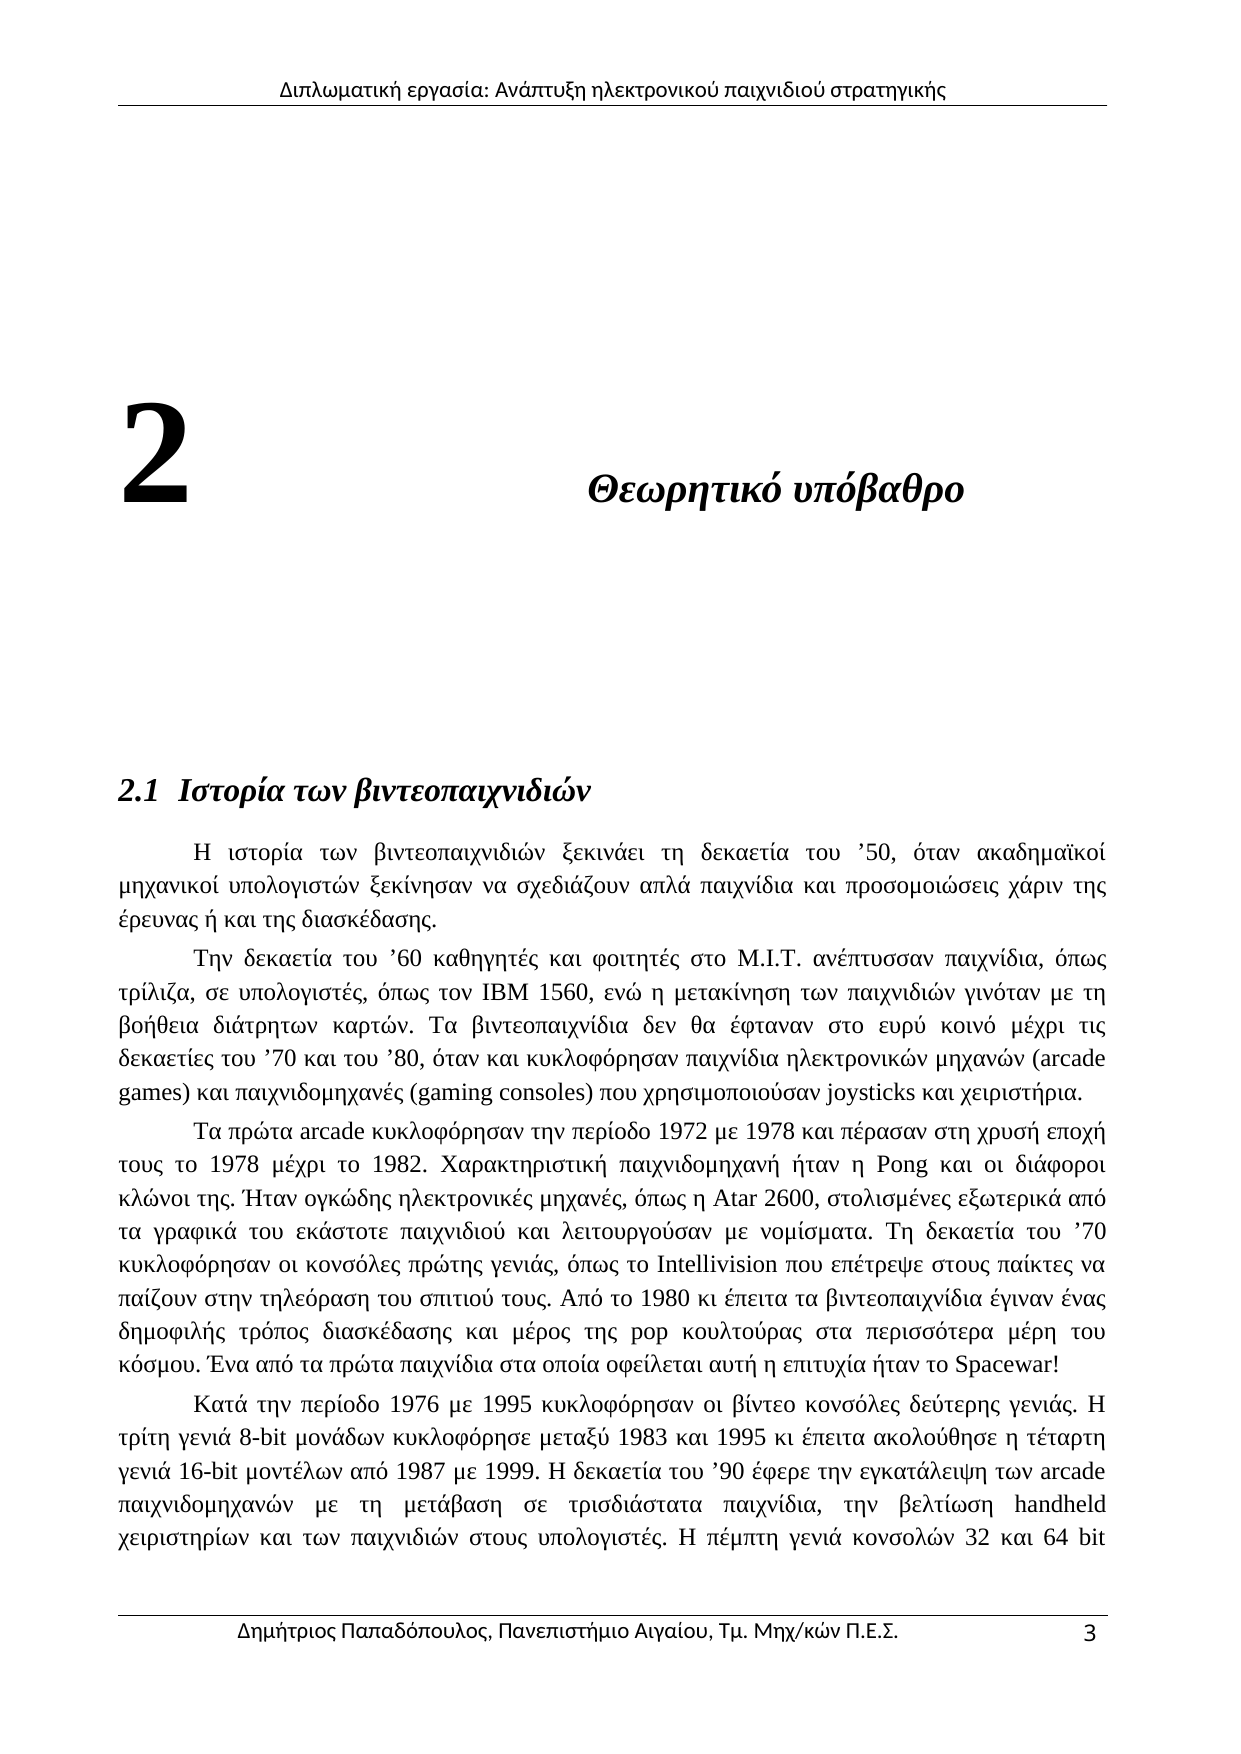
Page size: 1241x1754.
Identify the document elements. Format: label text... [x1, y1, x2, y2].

text Την δεκαετία του ’60 καθηγητές και φοιτητές στο M.I.T. ανέπτυσσαν παιχνίδια, όπως τρίλιζα, σε υπολογιστές, όπως τον IBM 1560, ενώ η μετακίνηση των παιχνιδιών γινόταν με τη βοήθεια διάτρητων καρτών. Τα βιντεοπαιχνίδια δεν θα έφταναν στο ευρύ κοινό μέχρι τις δεκαετίες του ’70 και του ’80, όταν και κυκλοφόρησαν παιχνίδια ηλεκτρονικών μηχανών (arcade games) και παιχνιδομηχανές (gaming consoles) που χρησιμοποιούσαν joysticks και χειριστήρια. [118, 940, 1107, 1107]
text Τα πρώτα arcade κυκλοφόρησαν την περίοδο 1972 με 1978 και πέρασαν στη χρυσή εποχή τους το 1978 μέχρι το 1982. Χαρακτηριστική παιχνιδομηχανή ήταν η Pong και οι διάφοροι κλώνοι της. Ήταν ογκώδης ηλεκτρονικές μηχανές, όπως η Atar 2600, στολισμένες εξωτερικά από τα γραφικά του εκάστοτε παιχνιδιού και λειτουργούσαν με νομίσματα. Τη δεκαετία του ’70 κυκλοφόρησαν οι κονσόλες πρώτης γενιάς, όπως το Intellivision που επέτρεψε στους παίκτες να παίζουν στην τηλεόραση του σπιτιού τους. Από το 1980 κι έπειτα τα βιντεοπαιχνίδια έγιναν ένας δημοφιλής τρόπος διασκέδασης και μέρος της pop κουλτούρας στα περισσότερα μέρη του κόσμου. Ένα από τα πρώτα παιχνίδια στα οποία οφείλεται αυτή η επιτυχία ήταν το Spacewar! [118, 1113, 1107, 1379]
text Η ιστορία των βιντεοπαιχνιδιών ξεκινάει τη δεκαετία του ’50, όταν ακαδημαϊκοί μηχανικοί υπολογιστών ξεκίνησαν να σχεδιάζουν απλά παιχνίδια και προσομοιώσεις χάριν της έρευνας ή και της διασκέδασης. [118, 834, 1107, 934]
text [118, 1386, 1107, 1552]
subtitle Θεωρητικό υπόβαθρο [118, 362, 1113, 535]
subtitle Ιστορία των βιντεοπαιχνιδιών [118, 770, 1113, 808]
